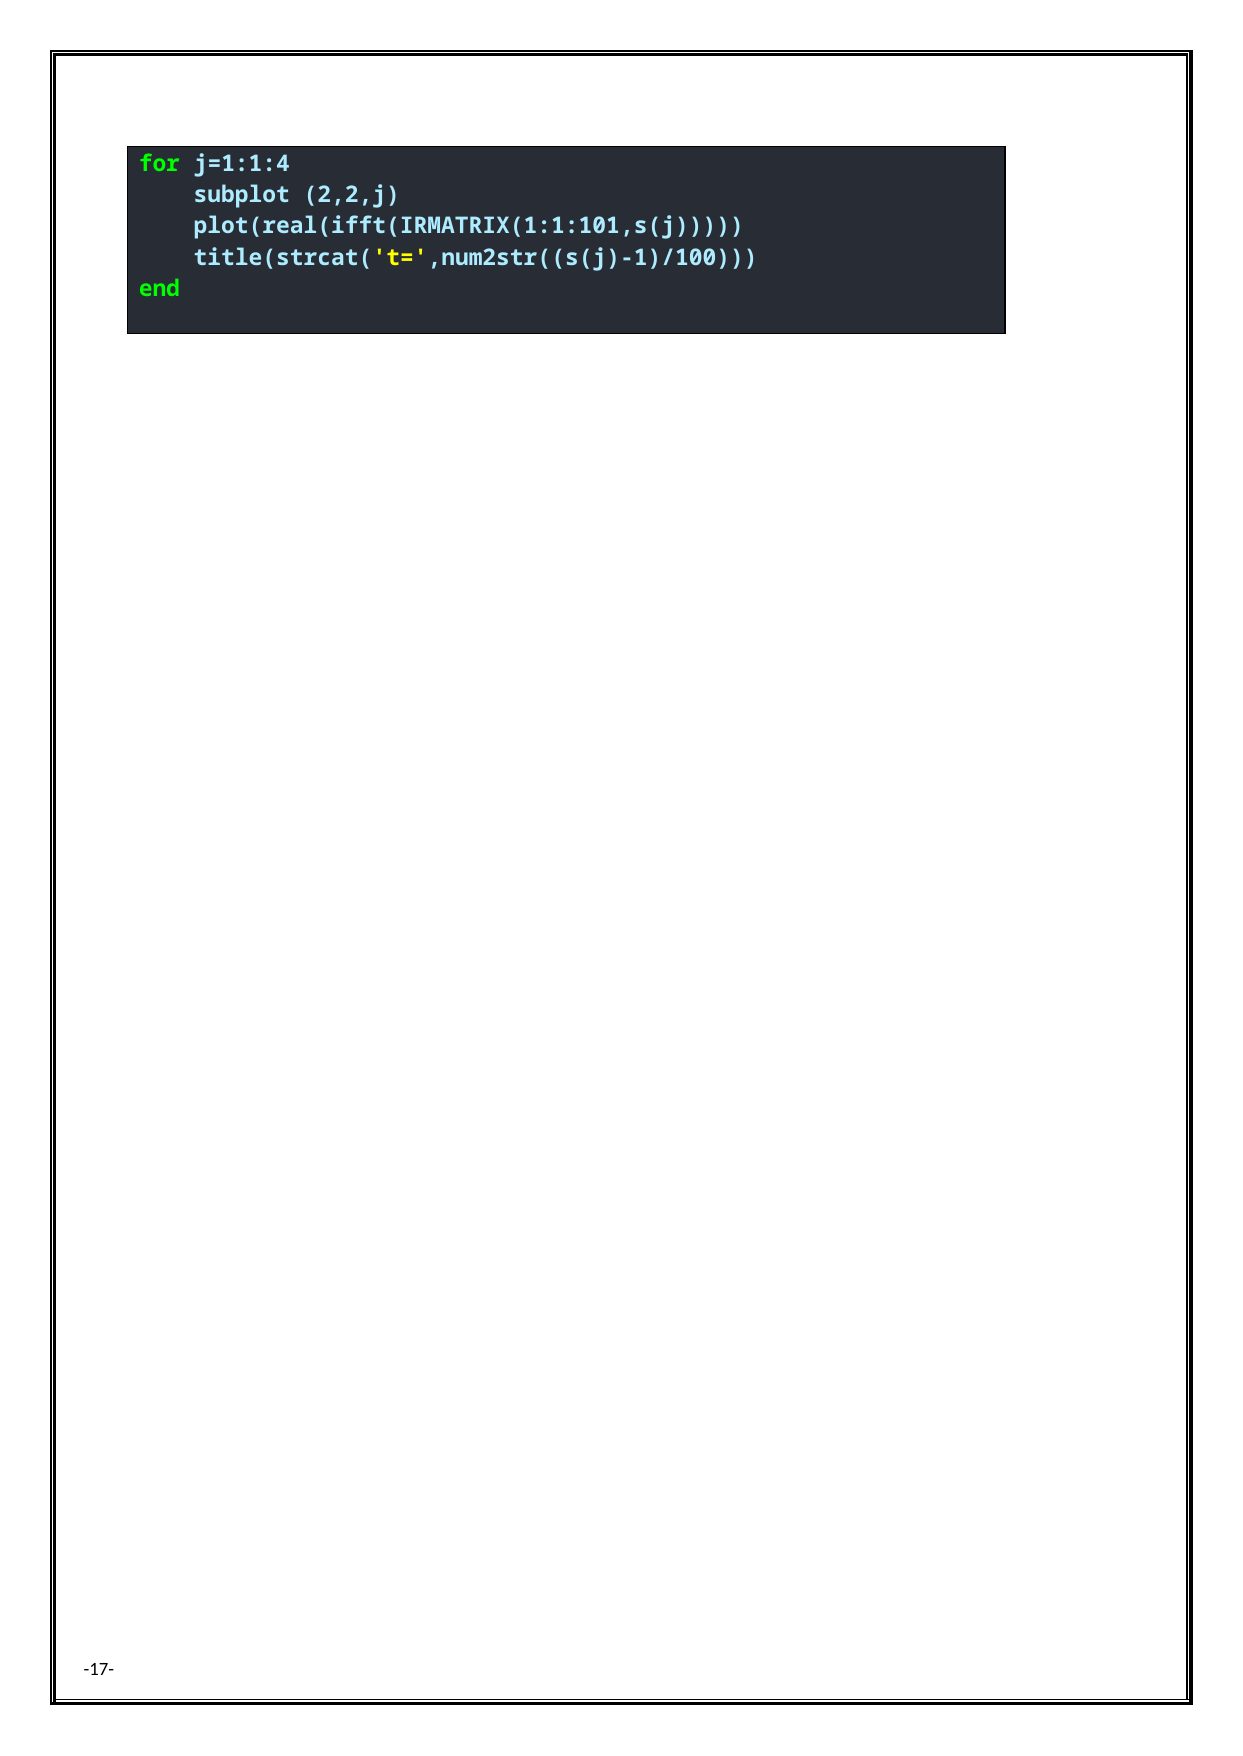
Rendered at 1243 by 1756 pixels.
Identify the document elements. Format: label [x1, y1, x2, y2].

table_header [128, 147, 1004, 333]
